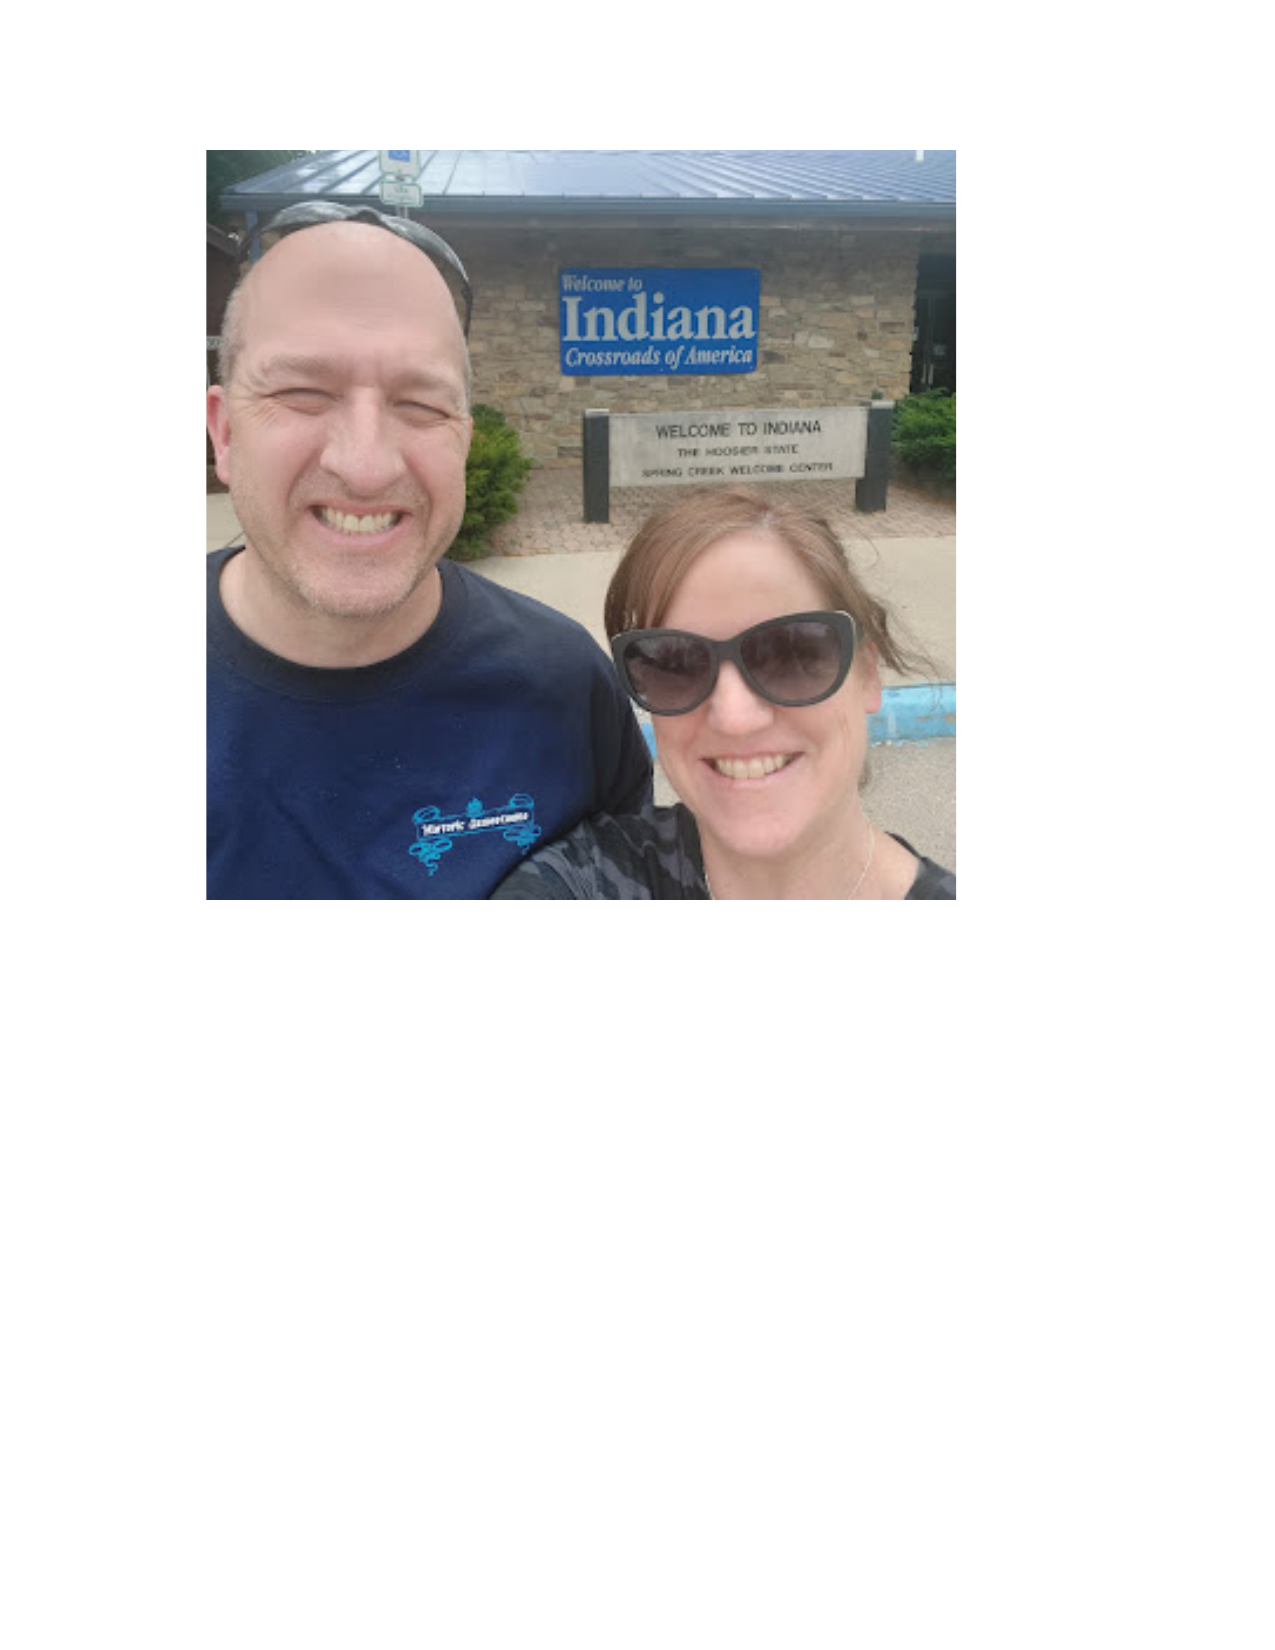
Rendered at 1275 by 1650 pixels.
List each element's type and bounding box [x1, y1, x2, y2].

picture [206, 150, 957, 900]
